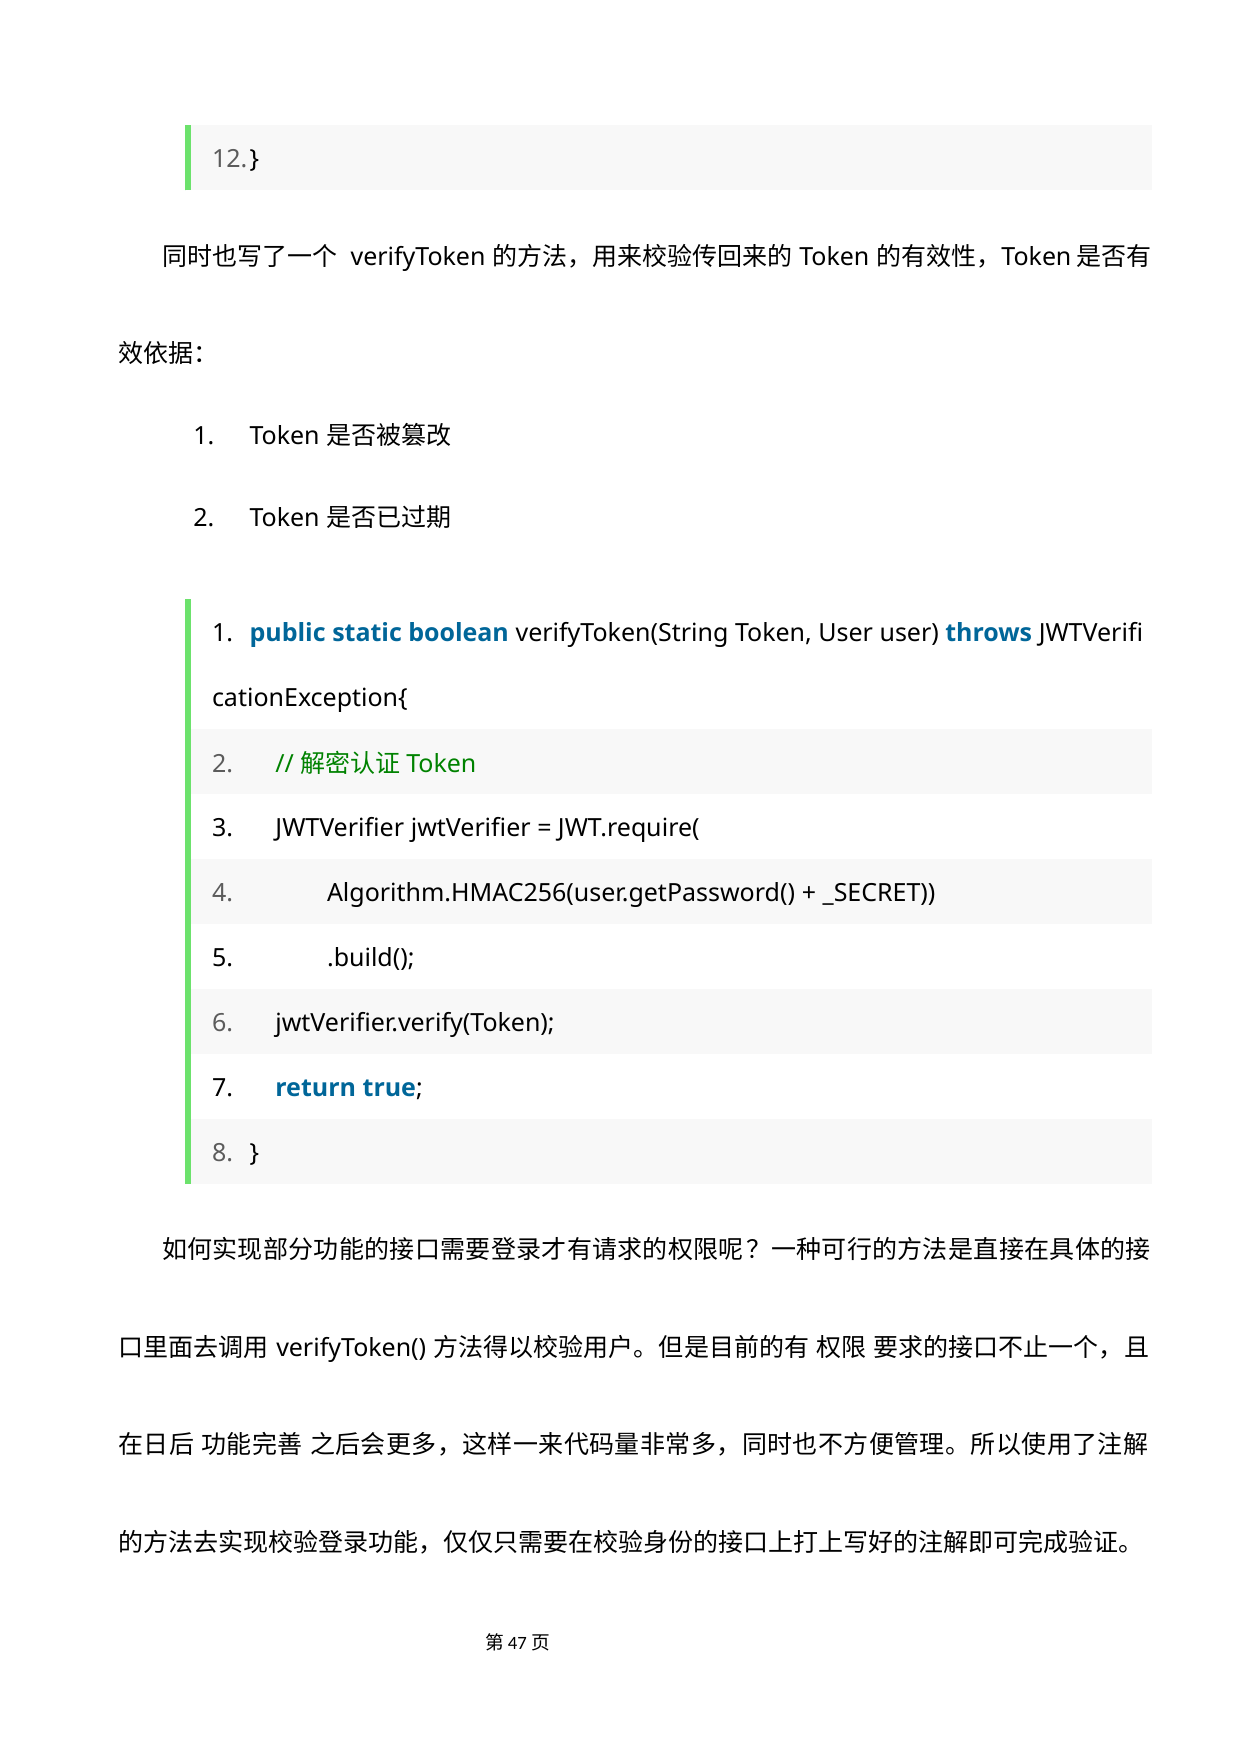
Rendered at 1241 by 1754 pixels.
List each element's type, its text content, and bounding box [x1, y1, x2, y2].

list Token 是否被篡改 [149, 402, 1152, 467]
list 如何实现部分功能的接口需要登录才有请求的权限呢？一种可行的方法是直接在具体的接口里面去调用 verifyToken() 方法得以校验用户。但是目前的有 权限 要求的接口不止一个，且在日后 功能完善 之后会更多，这样一来代码量非常多，同时也不方便管理。所以使用了注解的方法去实现校验登录功能，仅仅只需要在校验身份的接口上打上写好的注解即可完成验证。 [118, 1216, 1152, 1574]
list JWTVerifier jwtVerifier = JWT.require( [191, 794, 1152, 859]
list // 解密认证 Token [191, 729, 1152, 794]
list .build(); [191, 924, 1152, 989]
text 同时也写了一个 verifyToken 的方法，用来校验传回来的 Token 的有效性，Token是否有效依据： [118, 223, 1152, 385]
list } [191, 1119, 1152, 1184]
list Token 是否已过期 [149, 484, 1152, 549]
list jwtVerifier.verify(Token); [191, 989, 1152, 1054]
list Algorithm.HMAC256(user.getPassword() + _SECRET)) [191, 859, 1152, 924]
list } [191, 125, 1152, 190]
list public static boolean verifyToken(String Token, User user) throws JWTVerificationException{ [191, 599, 1152, 729]
list return true; [191, 1054, 1152, 1119]
